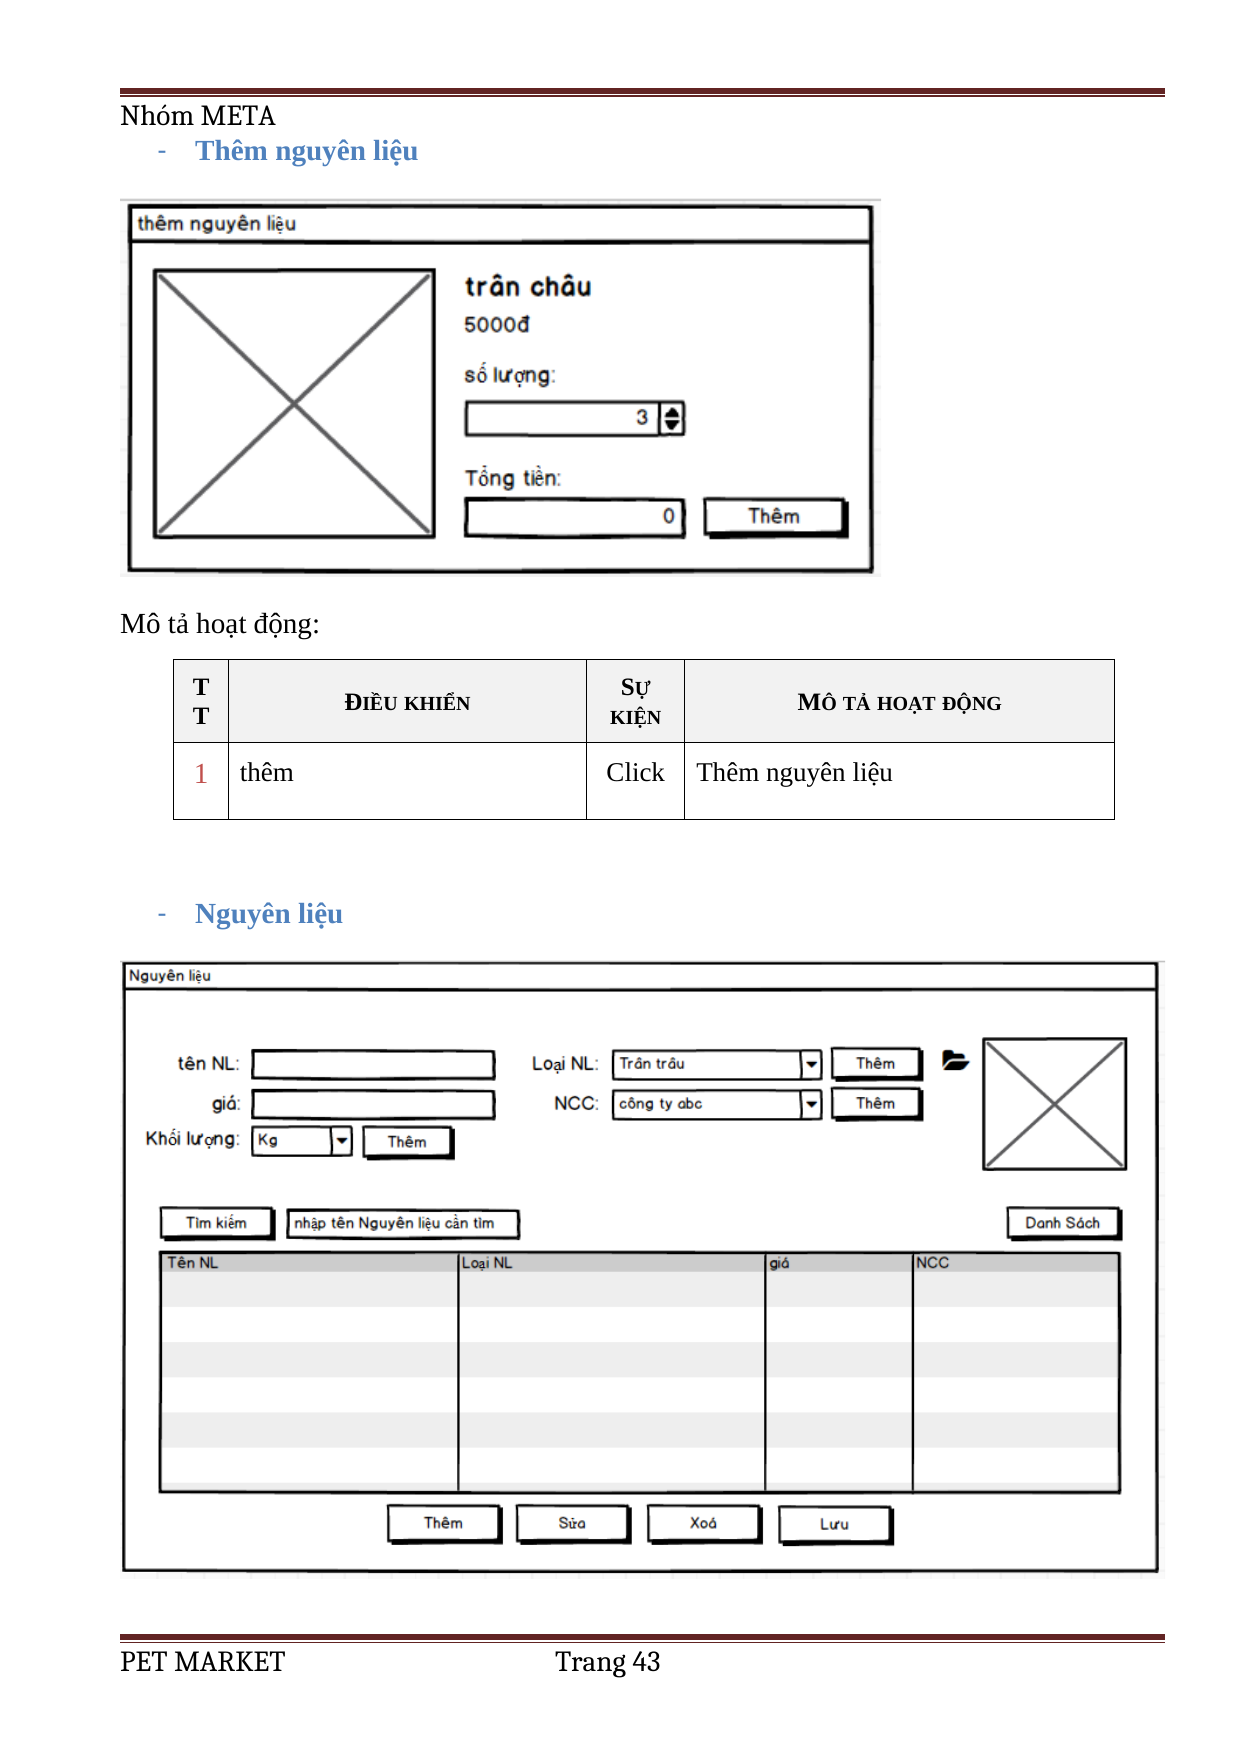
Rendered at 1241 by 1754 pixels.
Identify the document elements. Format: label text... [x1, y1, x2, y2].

picture [120, 198, 882, 577]
table_header Sự kiện [587, 660, 684, 742]
picture [120, 960, 1166, 1579]
table_cell thêm [229, 743, 586, 818]
subtitle Thêm nguyên liệu [157, 132, 1165, 168]
subtitle Nguyên liệu [157, 895, 1165, 931]
table_cell 1 [174, 743, 228, 818]
table_header Điều khiển [229, 660, 586, 742]
table_cell Thêm nguyên liệu [685, 743, 1114, 818]
table_header Mô tả hoạt động [685, 660, 1114, 742]
table_header TT [174, 660, 228, 742]
text Mô tả hoạt động: [120, 606, 1165, 639]
table_cell Click [587, 743, 684, 818]
